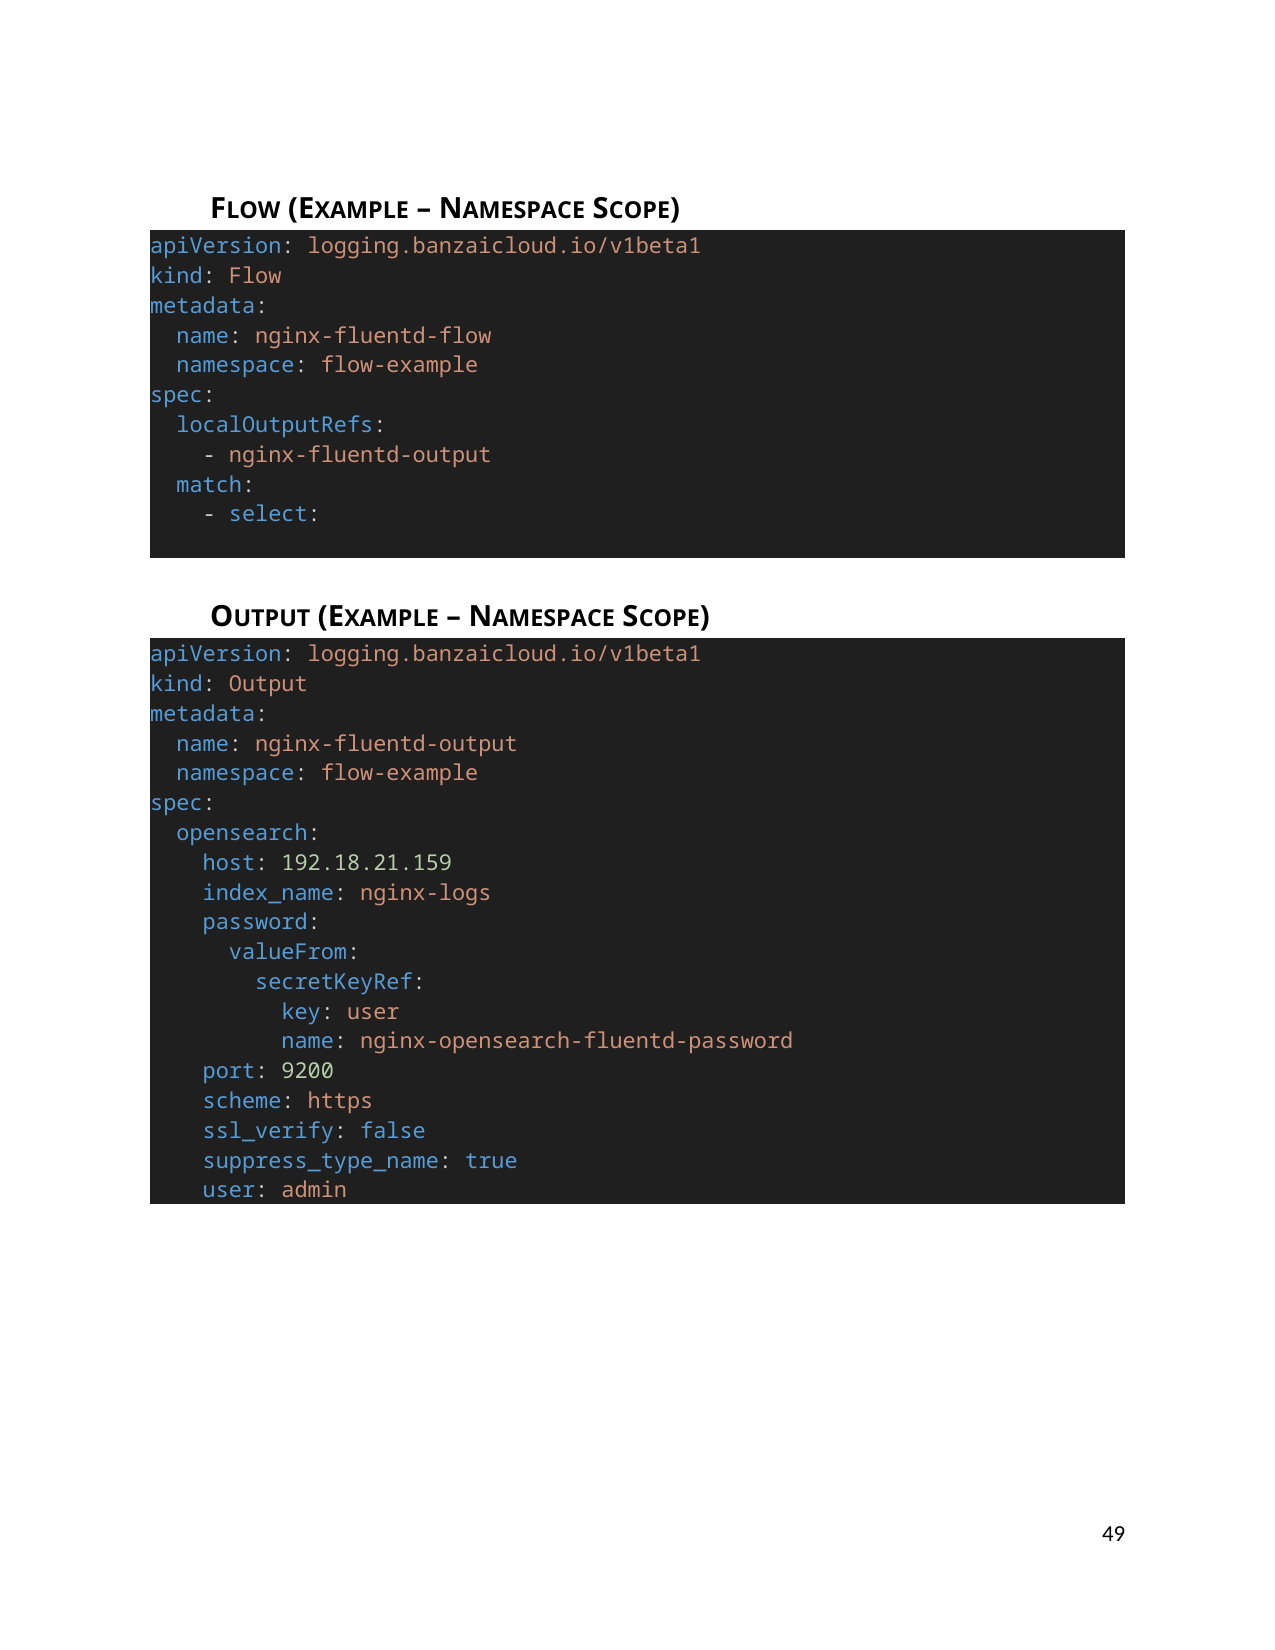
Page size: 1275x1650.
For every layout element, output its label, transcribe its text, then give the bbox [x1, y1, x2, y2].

text ssl_verify: false [150, 1115, 1125, 1145]
text localOutputRefs: [150, 409, 1125, 439]
text valueFrom: [150, 936, 1125, 966]
text name: nginx-fluentd-output [150, 728, 1125, 757]
text spec: [150, 787, 1125, 817]
text password: [150, 906, 1125, 936]
text metadata: [150, 698, 1125, 728]
text index_name: nginx-logs [150, 877, 1125, 906]
text port: 9200 [150, 1055, 1125, 1085]
text match: [150, 469, 1125, 498]
subtitle Flow (Example – Namespace Scope) [210, 187, 1125, 227]
text name: nginx-fluentd-flow [150, 320, 1125, 349]
text name: nginx-opensearch-fluentd-password [150, 1026, 1125, 1055]
text - nginx-fluentd-output [150, 439, 1125, 469]
text namespace: flow-example [150, 349, 1125, 379]
text metadata: [150, 290, 1125, 320]
text apiVersion: logging.banzaicloud.io/v1beta1 [150, 230, 1125, 260]
text spec: [150, 379, 1125, 409]
text - select: [150, 498, 1125, 528]
text scheme: https [150, 1085, 1125, 1115]
subtitle Output (Example – Namespace Scope) [210, 595, 1125, 635]
text host: 192.18.21.159 [150, 847, 1125, 877]
text suppress_type_name: true [150, 1145, 1125, 1174]
text user: admin [150, 1174, 1125, 1204]
text apiVersion: logging.banzaicloud.io/v1beta1 [150, 638, 1125, 668]
text kind: Output [150, 668, 1125, 698]
text key: user [150, 996, 1125, 1026]
text opensearch: [150, 817, 1125, 847]
text kind: Flow [150, 260, 1125, 290]
text namespace: flow-example [150, 757, 1125, 787]
text secretKeyRef: [150, 966, 1125, 996]
